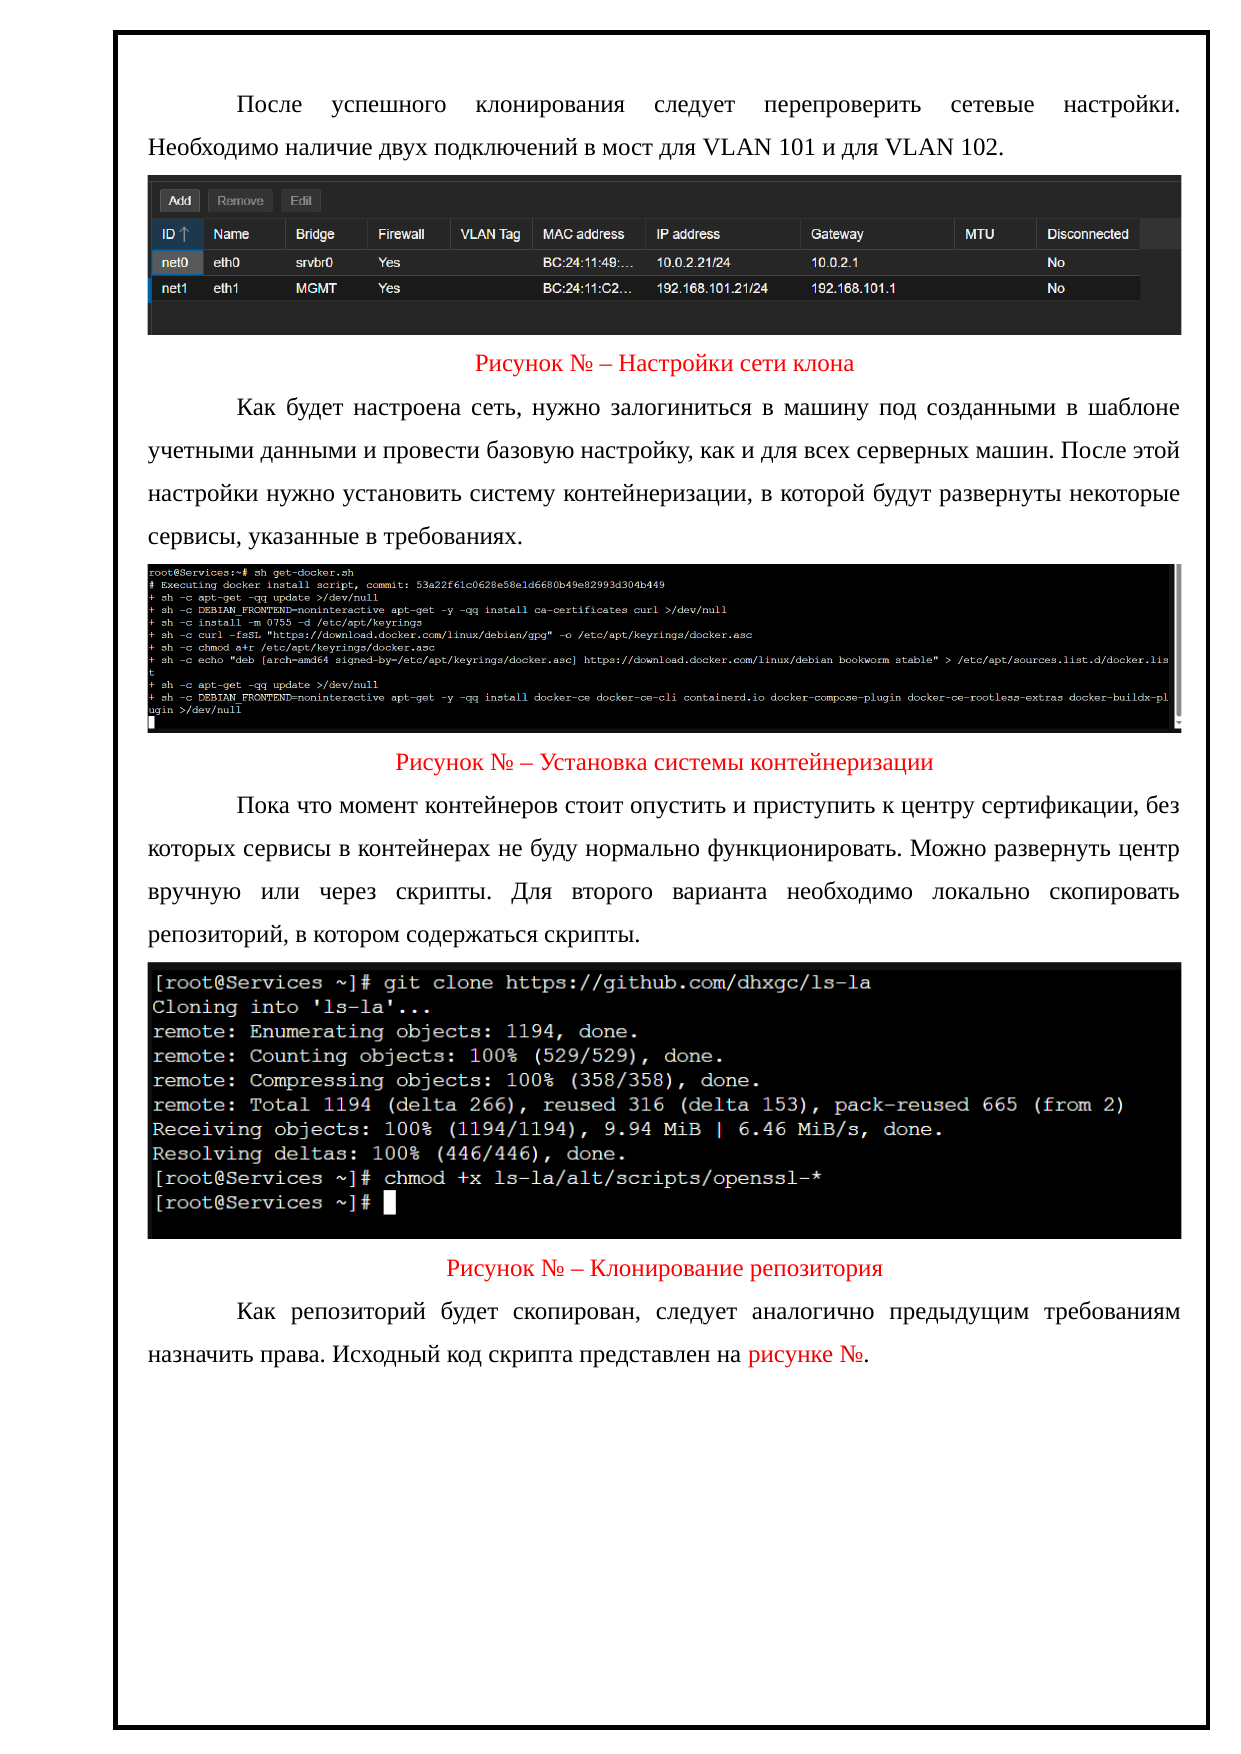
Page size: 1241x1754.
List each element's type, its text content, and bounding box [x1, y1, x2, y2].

picture [147, 175, 1182, 335]
text Рисунок № – Настройки сети клона [148, 348, 1181, 377]
picture [147, 564, 1182, 733]
text Рисунок № – Клонирование репозитория [148, 1253, 1181, 1281]
text Пока что момент контейнеров стоит опустить и приступить к центру сертификации, без которых сервисы в контейнерах не буду нормально функционировать. Можно развернуть центр вручную или через скрипты. Для второго варианта необходимо локально скопировать репозиторий, в котором содержаться скрипты. [148, 790, 1181, 948]
text Как репозиторий будет скопирован, следует аналогично предыдущим требованиям назначить права. Исходный код скрипта представлен на рисунке №. [148, 1296, 1181, 1368]
picture [147, 962, 1182, 1239]
text После успешного клонирования следует перепроверить сетевые настройки. Необходимо наличие двух подключений в мост для VLAN 101 и для VLAN 102. [148, 89, 1181, 161]
text Рисунок № – Установка системы контейнеризации [148, 747, 1181, 776]
text Как будет настроена сеть, нужно залогиниться в машину под созданными в шаблоне учетными данными и провести базовую настройку, как и для всех серверных машин. После этой настройки нужно установить систему контейнеризации, в которой будут развернуты некоторые сервисы, указанные в требованиях. [148, 392, 1181, 550]
